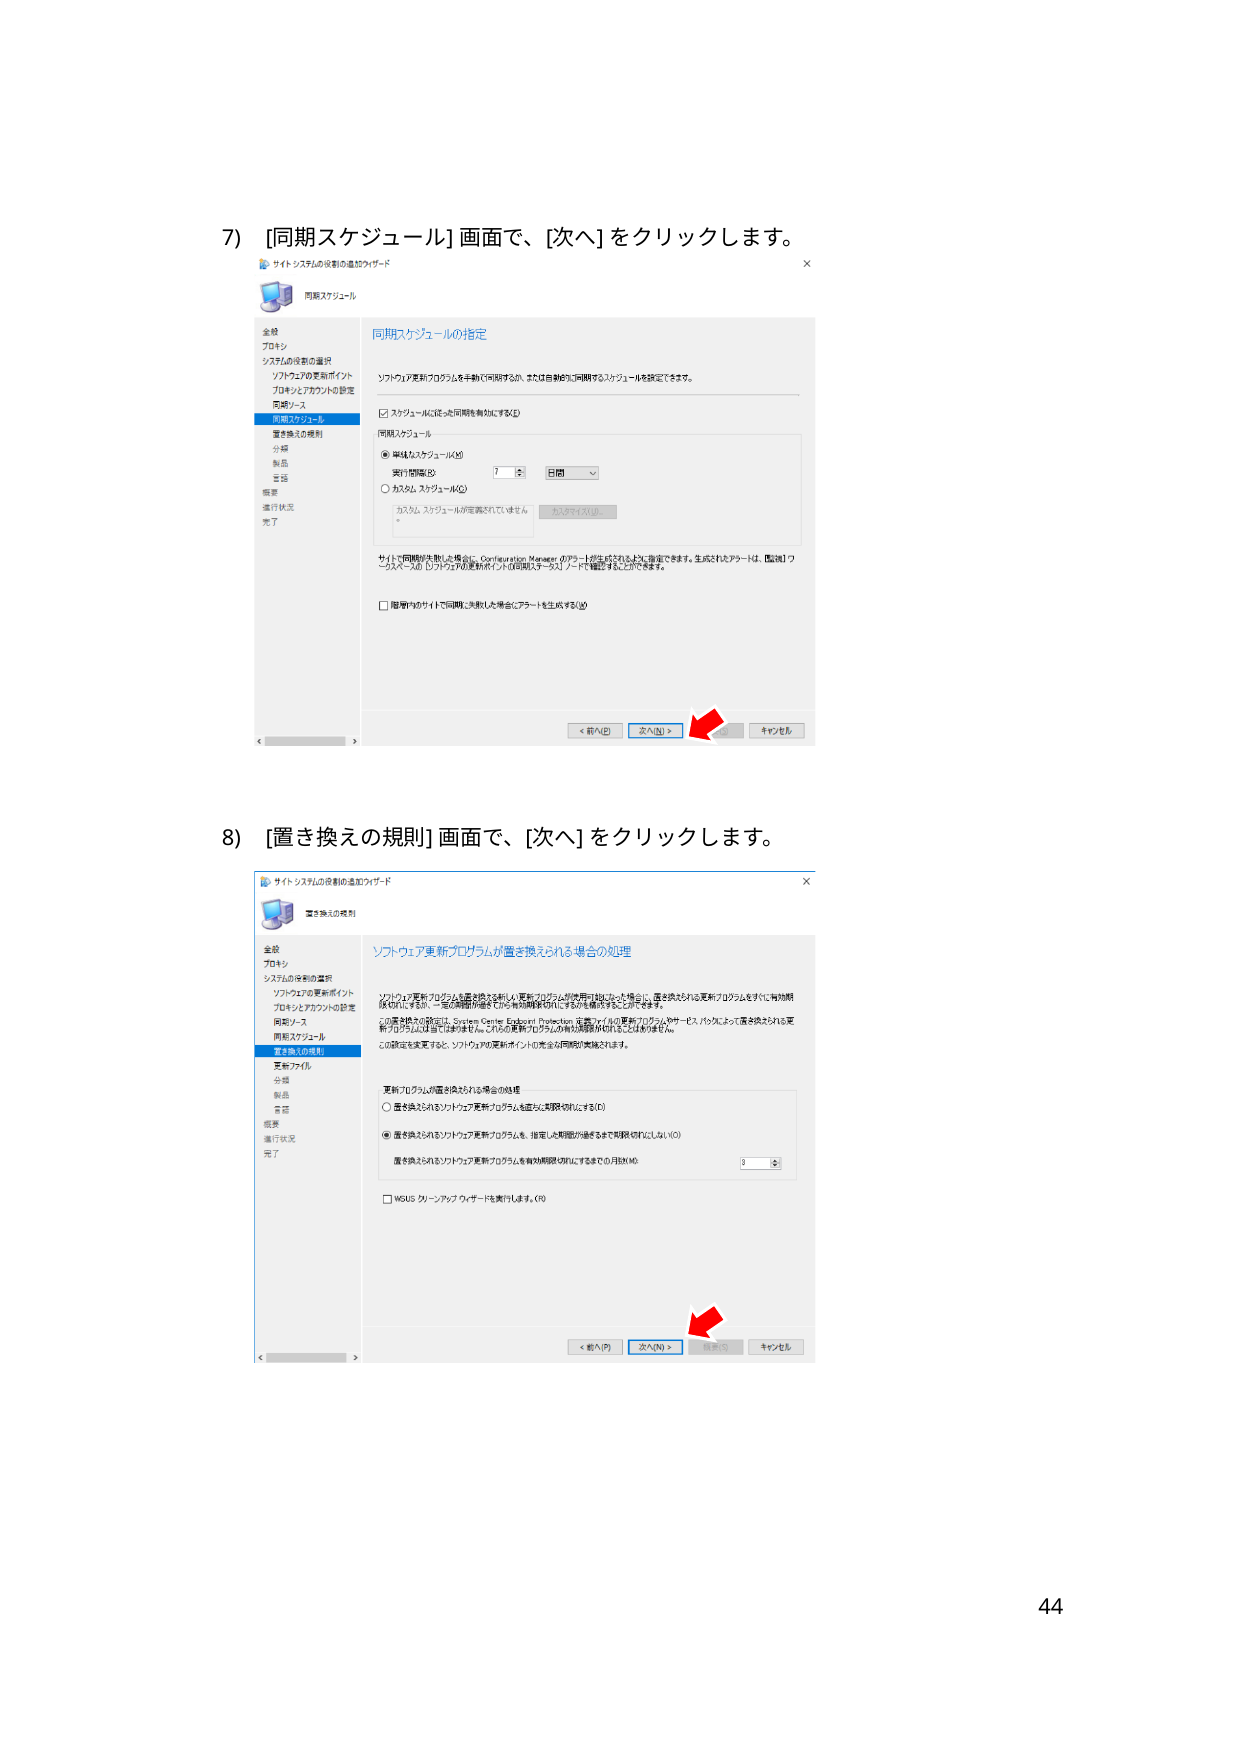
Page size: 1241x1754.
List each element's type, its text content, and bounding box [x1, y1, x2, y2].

list [同期スケジュール] 画面で、[次へ] をクリックします。 [222, 217, 1063, 254]
picture [254, 254, 816, 746]
picture [254, 871, 816, 1363]
list [置き換えの規則] 画面で、[次へ] をクリックします。 [222, 817, 1063, 854]
